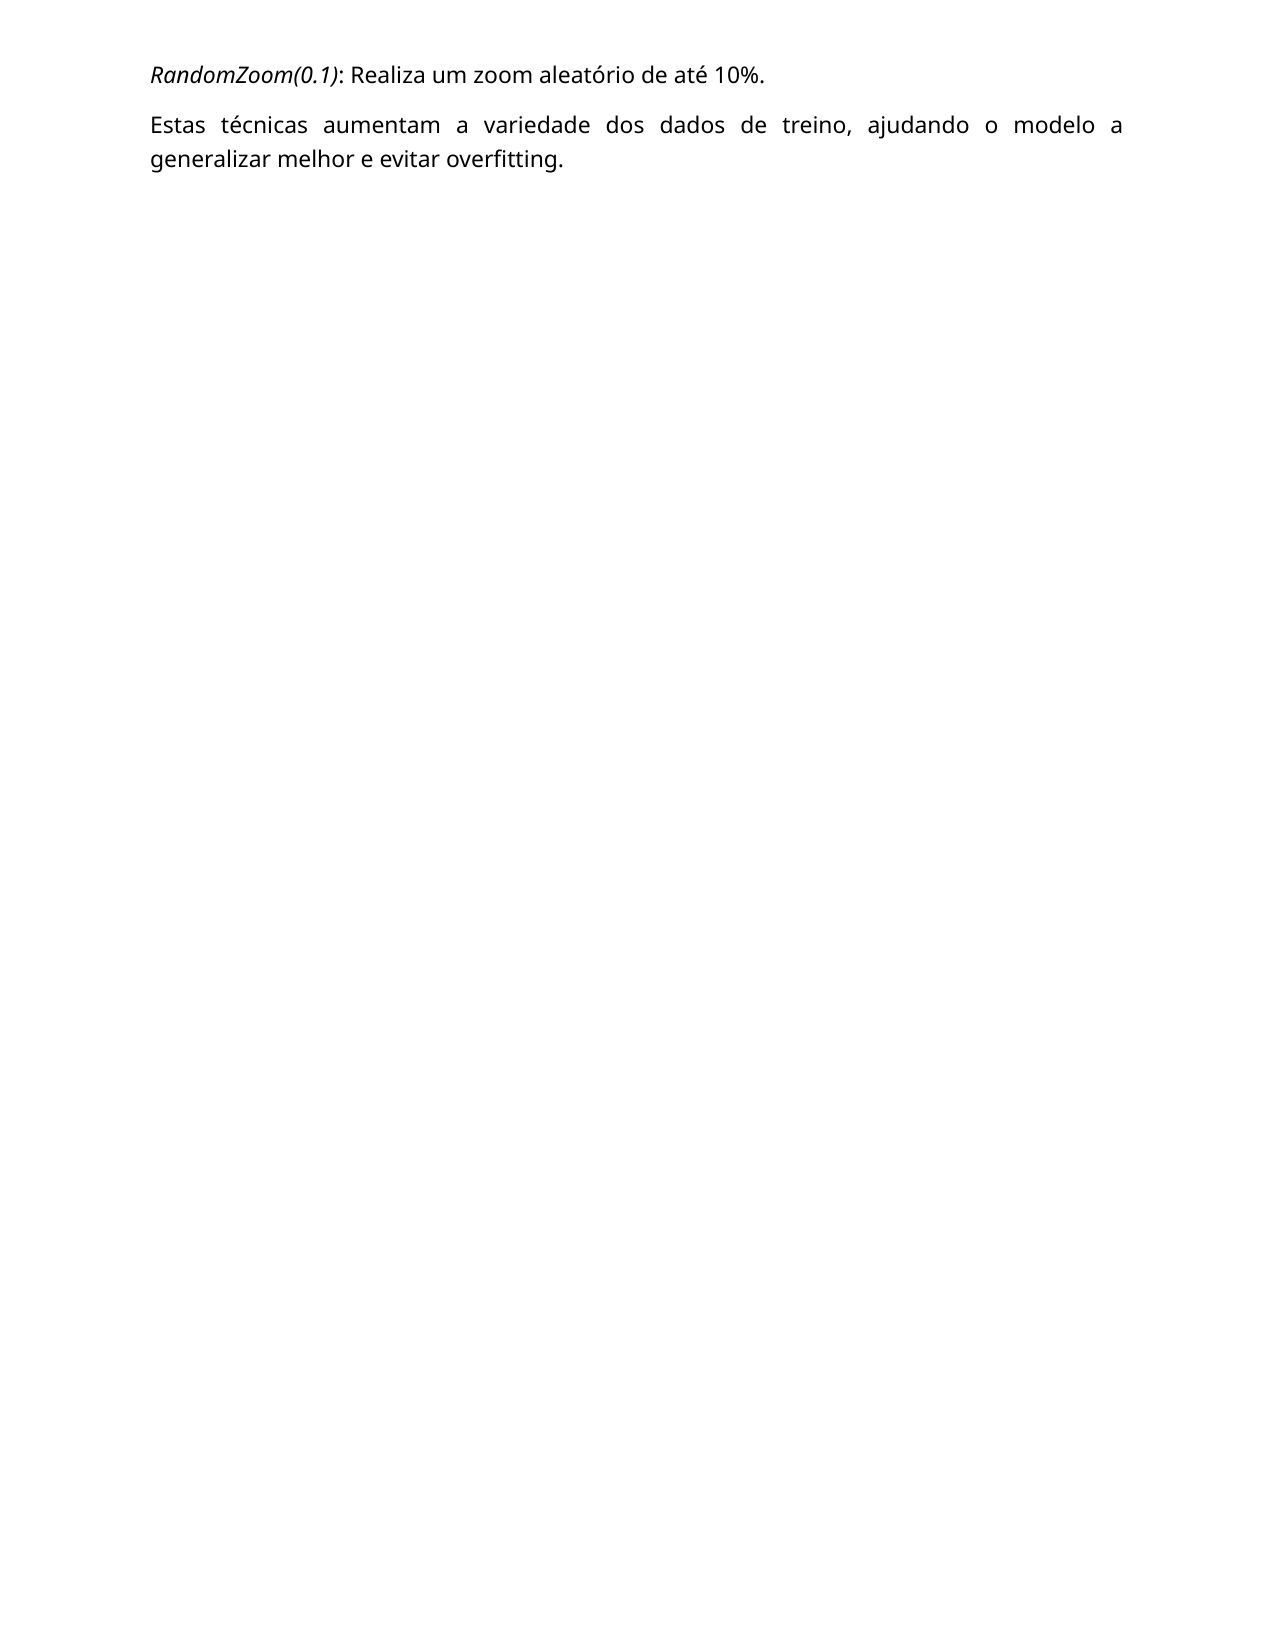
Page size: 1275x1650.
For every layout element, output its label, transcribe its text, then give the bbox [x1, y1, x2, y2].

text Estas técnicas aumentam a variedade dos dados de treino, ajudando o modelo a generalizar melhor e evitar overfitting. [150, 109, 1125, 174]
text RandomZoom(0.1): Realiza um zoom aleatório de até 10%. [150, 59, 1125, 90]
